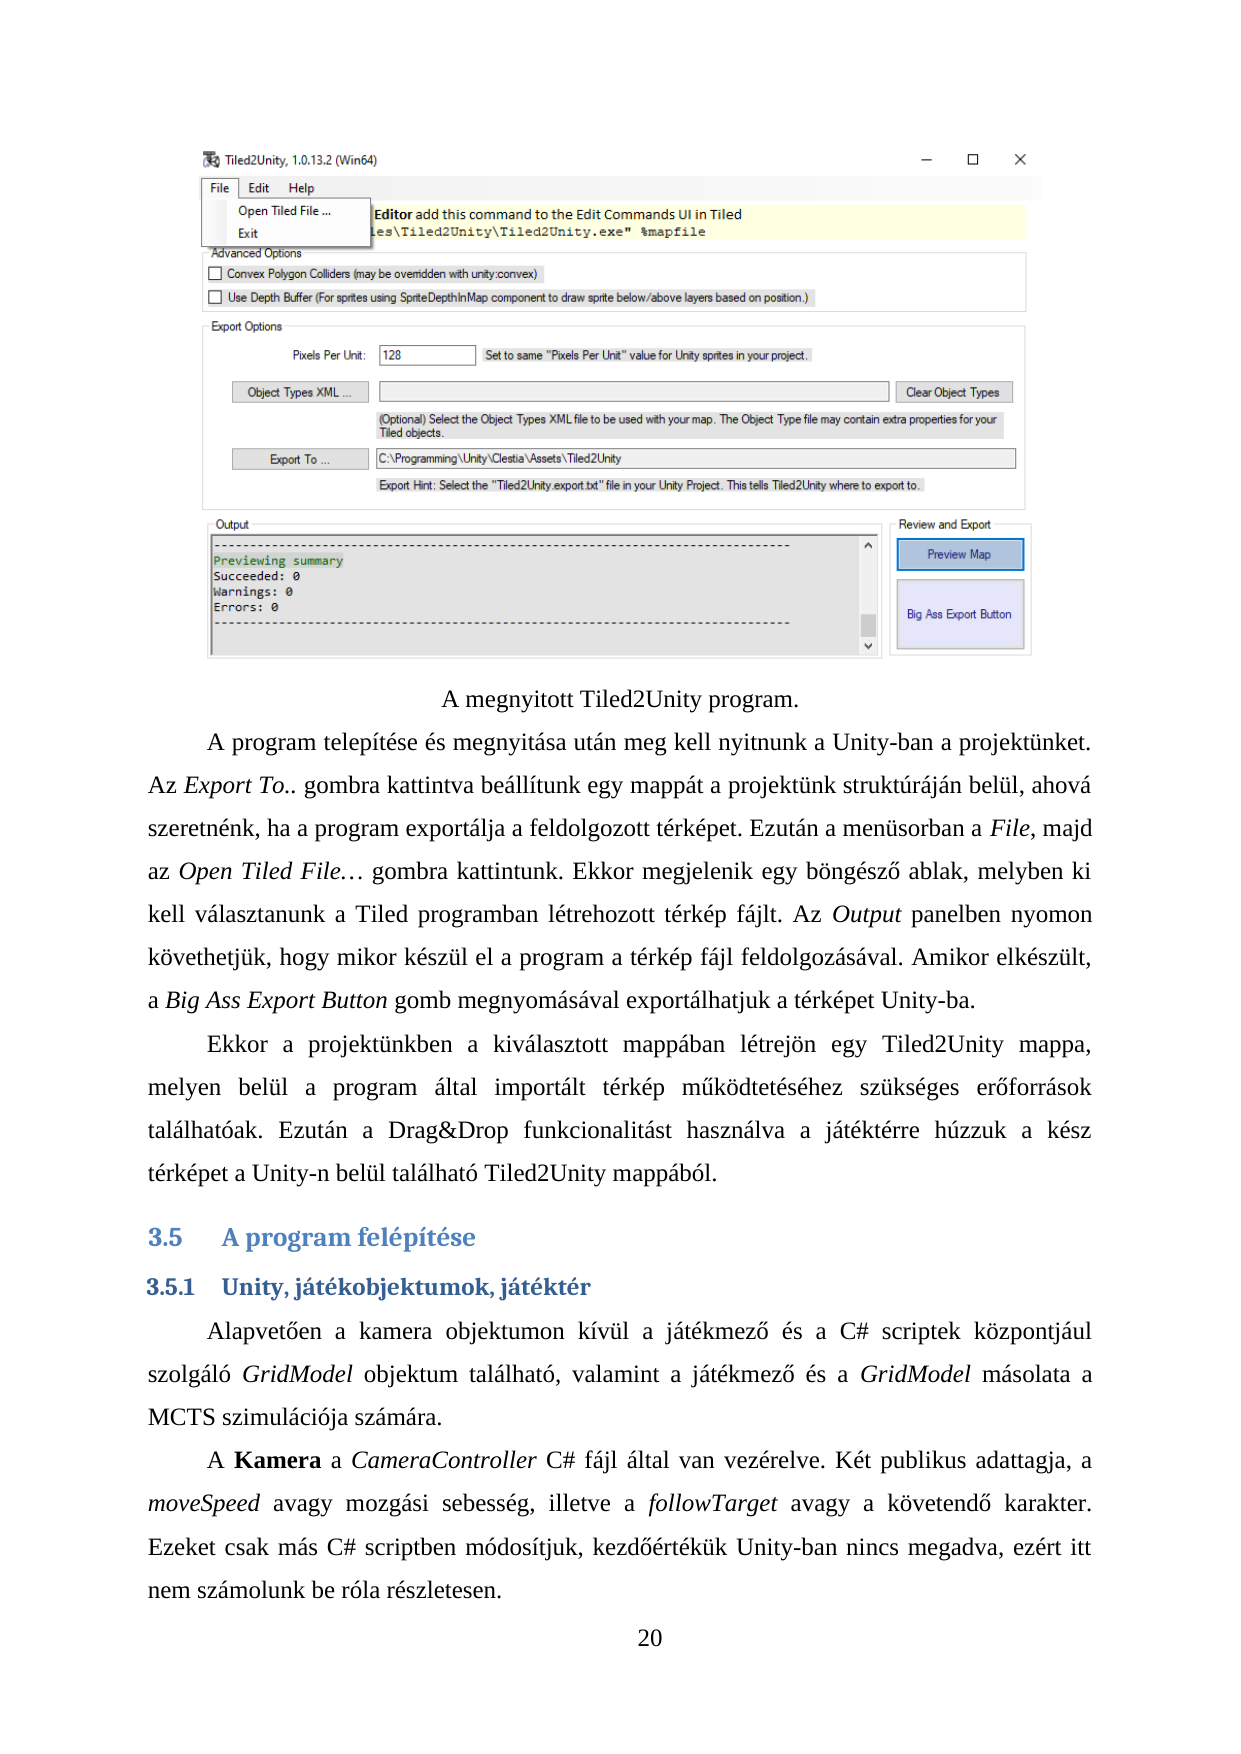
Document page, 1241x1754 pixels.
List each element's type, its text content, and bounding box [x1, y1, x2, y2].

subtitle Unity, játékobjektumok, játéktér [146, 1273, 1093, 1302]
text Alapvetően a kamera objektumon kívül a játékmező és a C# scriptek központjául szolgáló GridModel objektum található, valamint a játékmező és a GridModel másolata a MCTS szimulációja számára. [148, 1316, 1093, 1431]
text Ekkor a projektünkben a kiválasztott mappában létrejön egy Tiled2Unity mappa, melyen belül a program által importált térkép működtetéséhez szükséges erőforrások találhatóak. Ezután a Drag&Drop funkcionalitást használva a játéktérre húzzuk a kész térképet a Unity-n belül található Tiled2Unity mappából. [148, 1029, 1093, 1187]
text A megnyitott Tiled2Unity program. [148, 684, 1093, 712]
text A Kamera a CameraController C# fájl által van vezérelve. Két publikus adattagja, a moveSpeed avagy mozgási sebesség, illetve a followTarget avagy a követendő karakter. Ezeket csak más C# scriptben módosítjuk, kezdőértékük Unity-ban nincs megadva, ezért itt nem számolunk be róla részletesen. [148, 1445, 1093, 1603]
picture [198, 147, 1042, 670]
text A program telepítése és megnyitása után meg kell nyitnunk a Unity-ban a projektünket. Az Export To.. gombra kattintva beállítunk egy mappát a projektünk struktúráján belül, ahová szeretnénk, ha a program exportálja a feldolgozott térképet. Ezután a menüsorban a File, majd az Open Tiled File… gombra kattintunk. Ekkor megjelenik egy böngésző ablak, melyben ki kell választanunk a Tiled programban létrehozott térkép fájlt. Az Output panelben nyomon követhetjük, hogy mikor készül el a program a térkép fájl feldolgozásával. Amikor elkészült, a Big Ass Export Button gomb megnyomásával exportálhatjuk a térképet Unity-ba. [148, 727, 1093, 1014]
subtitle A program felépítése [148, 1222, 1093, 1253]
